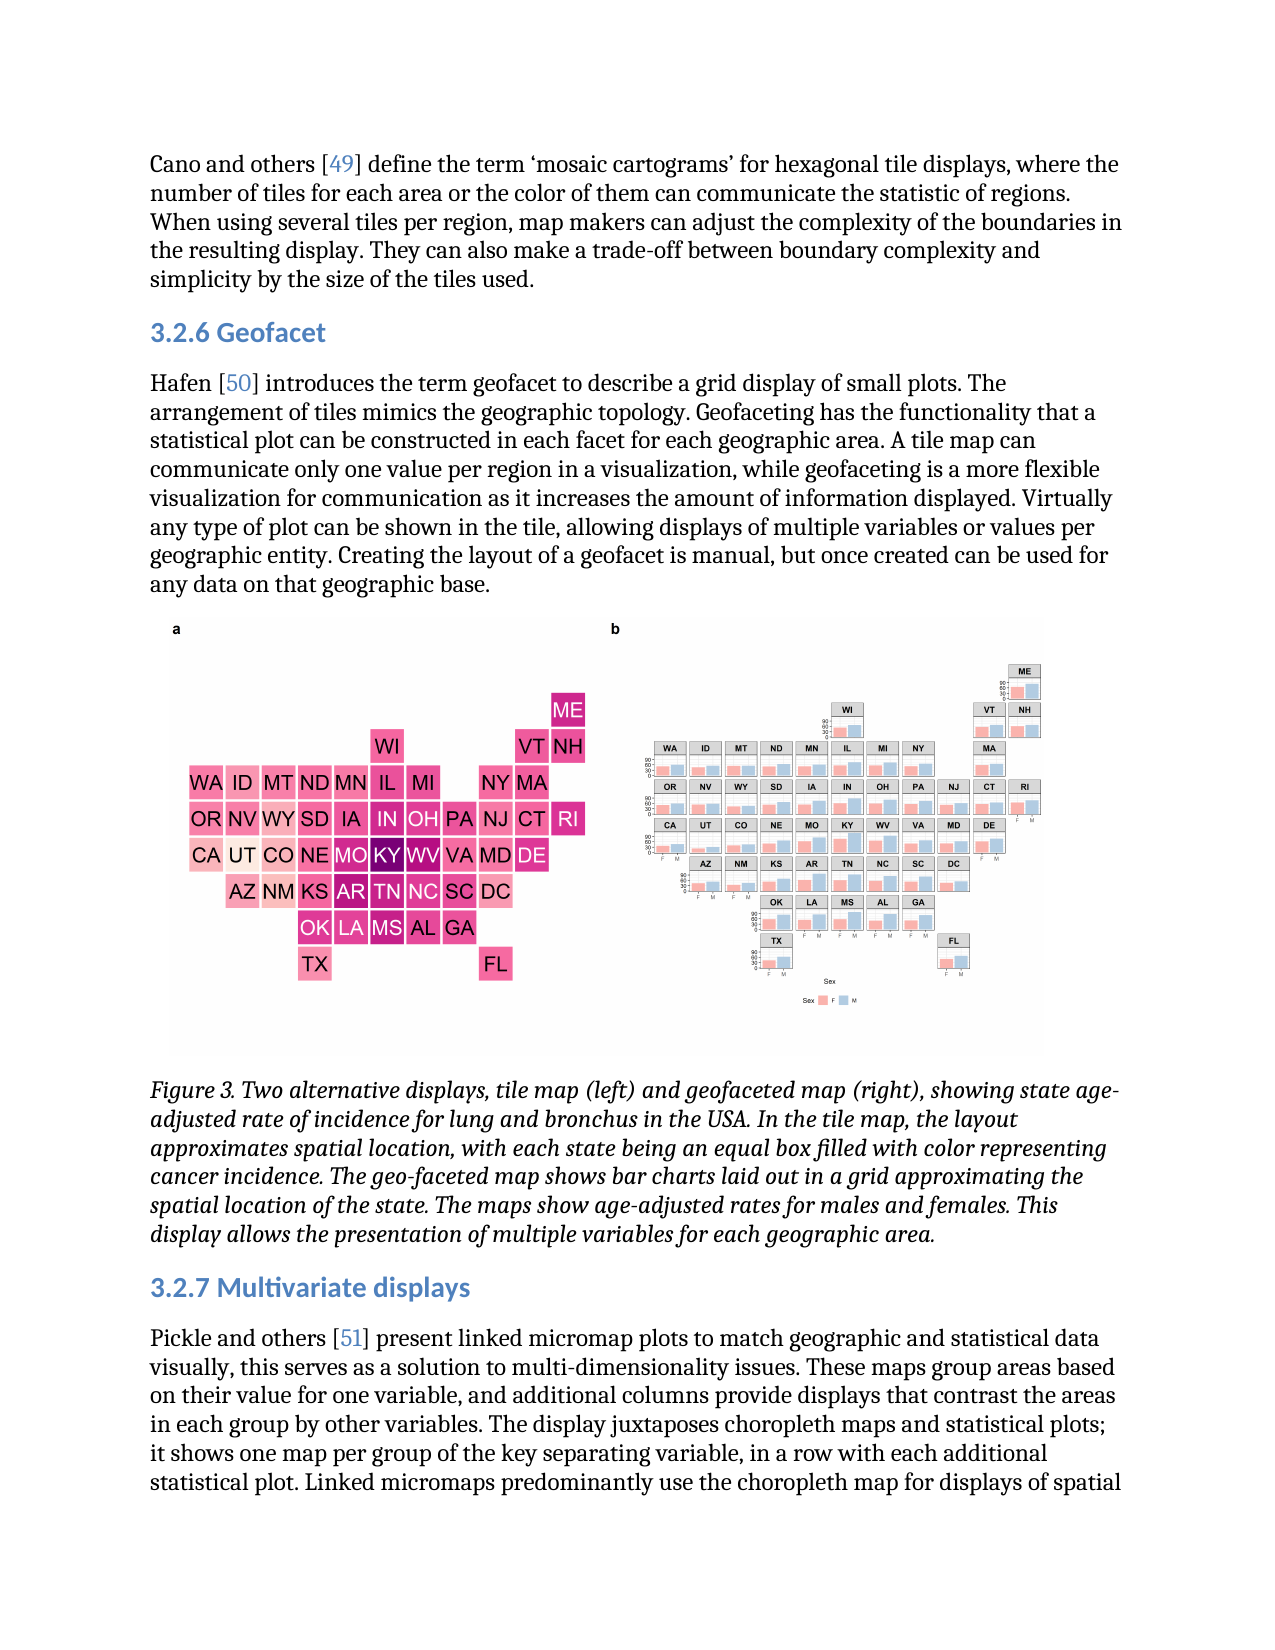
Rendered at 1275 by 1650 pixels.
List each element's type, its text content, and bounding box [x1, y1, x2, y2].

subtitle 3.2.6 Geofacet [150, 314, 1125, 350]
picture [168, 617, 1044, 1056]
text Figure 3. Two alternative displays, tile map (left) and geofaceted map (right), showing state age-adjusted rate of incidence for lung and bronchus in the USA. In the tile map, the layout approximates spatial location, with each state being an equal box filled with color representing cancer incidence. The geo-faceted map shows bar charts laid out in a grid approximating the spatial location of the state. The maps show age-adjusted rates for males and females. This display allows the presentation of multiple variables for each geographic area. [150, 1076, 1125, 1248]
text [150, 1324, 1125, 1496]
text Hafen [50] introduces the term geofacet to describe a grid display of small plots. The arrangement of tiles mimics the geographic topology. Geofaceting has the functionality that a statistical plot can be constructed in each facet for each geographic area. A tile map can communicate only one value per region in a visualization, while geofaceting is a more flexible visualization for communication as it increases the amount of information displayed. Virtually any type of plot can be shown in the tile, allowing displays of multiple variables or values per geographic entity. Creating the layout of a geofacet is manual, but once created can be used for any data on that geographic base. [150, 369, 1125, 599]
text Cano and others [49] define the term ‘mosaic cartograms’ for hexagonal tile displays, where the number of tiles for each area or the color of them can communicate the statistic of regions. When using several tiles per region, map makers can adjust the complexity of the boundaries in the resulting display. They can also make a trade-off between boundary complexity and simplicity by the size of the tiles used. [150, 150, 1125, 294]
subtitle 3.2.7 Multivariate displays [150, 1269, 1125, 1305]
